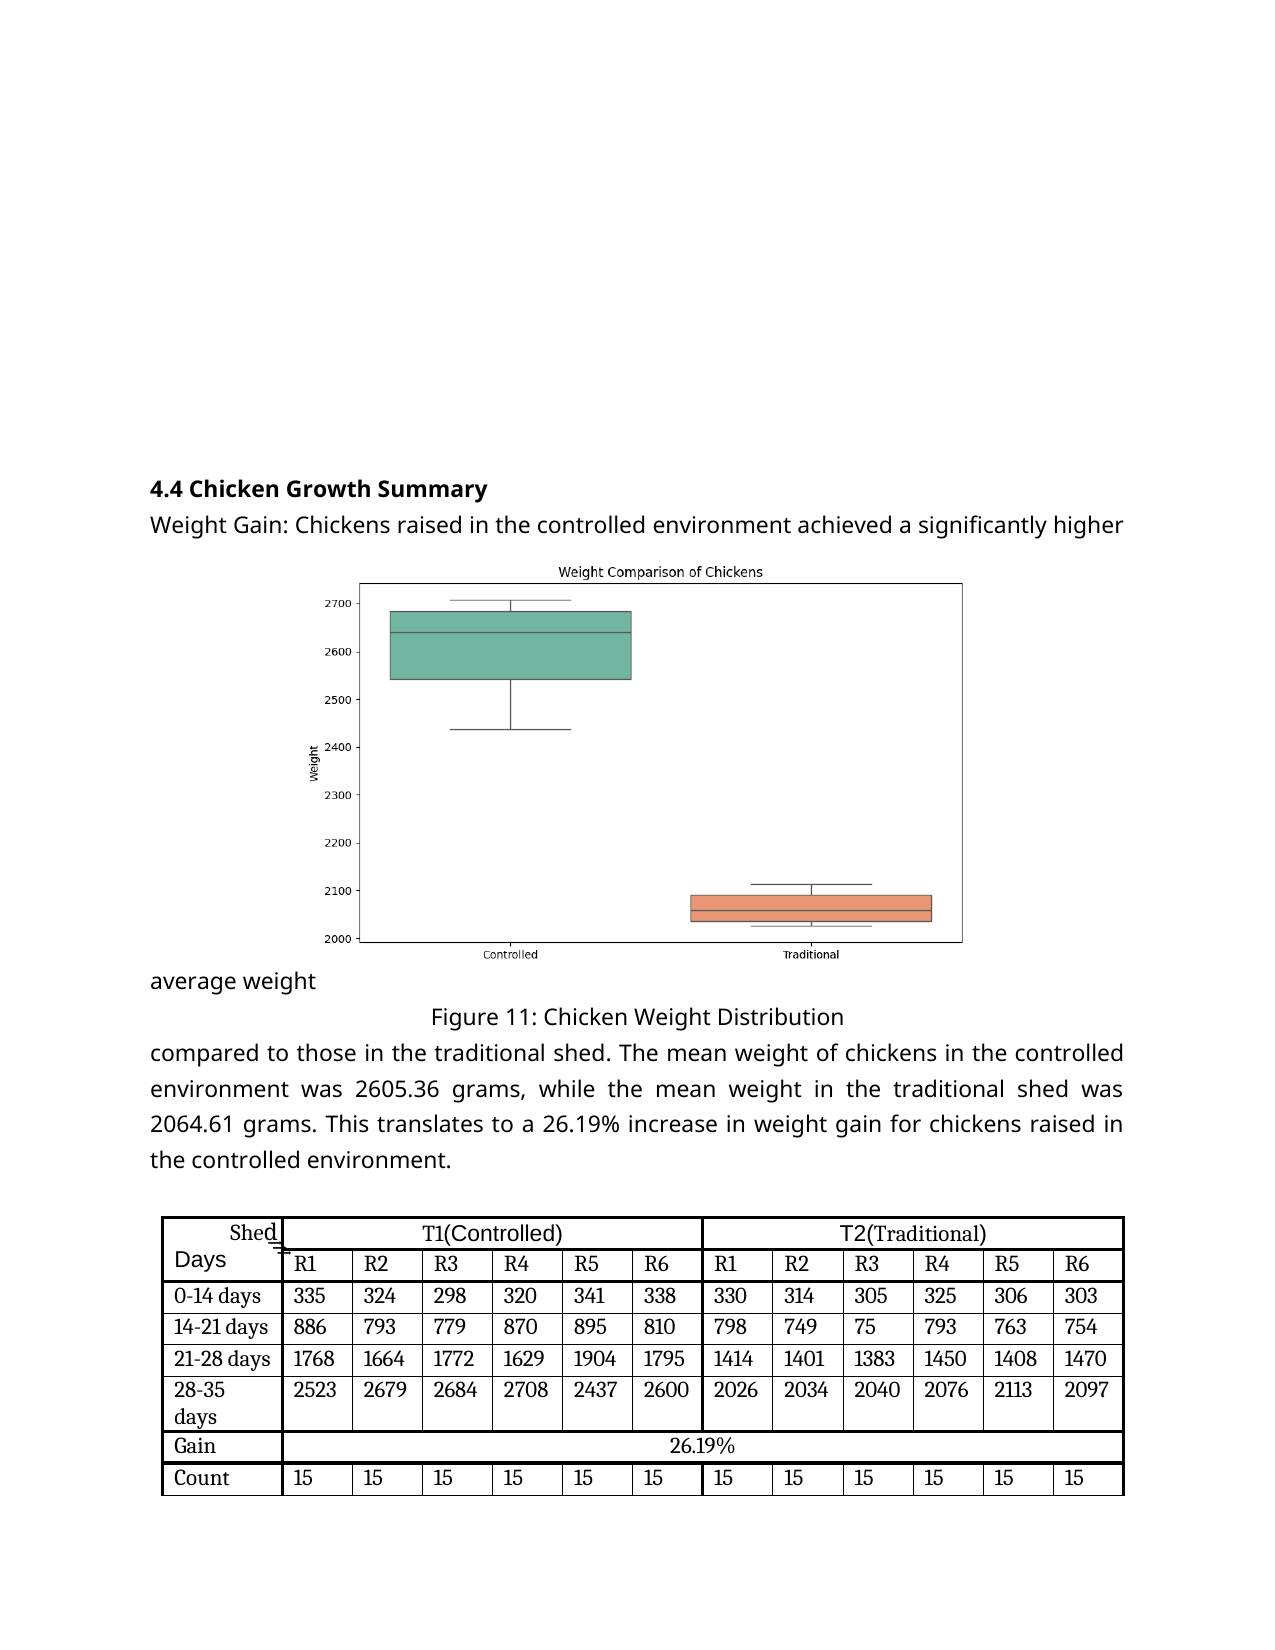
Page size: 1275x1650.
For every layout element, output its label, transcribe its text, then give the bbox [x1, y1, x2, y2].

table_header T1(Controlled) [284, 1219, 701, 1248]
table_cell R6 [633, 1251, 701, 1279]
table_cell 2026 [704, 1377, 772, 1430]
table_cell R1 [704, 1251, 772, 1279]
table_header T2(Traditional) [704, 1219, 1122, 1248]
table_cell 338 [633, 1283, 701, 1313]
table_cell 21-28 days [164, 1345, 281, 1376]
table_cell 754 [1054, 1314, 1122, 1344]
table_cell 15 [773, 1465, 843, 1494]
table_cell 325 [914, 1283, 983, 1313]
table_cell 341 [563, 1283, 632, 1313]
table_cell 324 [353, 1283, 422, 1313]
table_cell 749 [773, 1314, 843, 1344]
table_cell 2113 [984, 1377, 1053, 1430]
table_cell 1414 [704, 1345, 772, 1376]
table_cell 2523 [284, 1377, 352, 1430]
table_cell 15 [1054, 1465, 1122, 1494]
table_cell R2 [353, 1251, 422, 1279]
table_cell 1383 [844, 1345, 913, 1376]
table_cell 15 [493, 1465, 562, 1494]
table_cell 895 [563, 1314, 632, 1344]
table_cell 870 [493, 1314, 562, 1344]
table_cell 28-35 days [164, 1377, 281, 1430]
table_cell 2684 [423, 1377, 492, 1430]
table_cell 303 [1054, 1283, 1122, 1313]
table_header Shed͢͢͢ Days [164, 1219, 281, 1279]
table_cell R3 [423, 1251, 492, 1279]
table_cell R6 [1054, 1251, 1122, 1279]
table_cell 1664 [353, 1345, 422, 1376]
table_cell 886 [284, 1314, 352, 1344]
table_cell R5 [984, 1251, 1053, 1279]
table_cell 15 [563, 1465, 632, 1494]
table_cell Count [164, 1465, 281, 1494]
table_cell R4 [914, 1251, 983, 1279]
table_cell 2034 [773, 1377, 843, 1430]
table_cell 1470 [1054, 1345, 1122, 1376]
table_cell 810 [633, 1314, 701, 1344]
table_cell 1450 [914, 1345, 983, 1376]
table_cell 1408 [984, 1345, 1053, 1376]
table_cell 320 [493, 1283, 562, 1313]
table_cell 15 [844, 1465, 913, 1494]
text compared to those in the traditional shed. The mean weight of chickens in the controlled environment was 2605.36 grams, while the mean weight in the traditional shed was 2064.61 grams. This translates to a 26.19% increase in weight gain for chickens raised in the controlled environment. [150, 1037, 1125, 1176]
table_cell 298 [423, 1283, 492, 1313]
table_cell 2097 [1054, 1377, 1122, 1430]
table_cell 15 [353, 1465, 422, 1494]
table_cell 15 [914, 1465, 983, 1494]
table_cell 15 [984, 1465, 1053, 1494]
table_cell 779 [423, 1314, 492, 1344]
table_cell 15 [423, 1465, 492, 1494]
table_cell 2600 [633, 1377, 701, 1430]
table_cell 15 [284, 1465, 352, 1494]
table_cell R3 [844, 1251, 913, 1279]
table_cell 0-14 days [164, 1283, 281, 1313]
table_cell R2 [773, 1251, 843, 1279]
table_cell 763 [984, 1314, 1053, 1344]
table_cell R4 [493, 1251, 562, 1279]
table_cell 2437 [563, 1377, 632, 1430]
table_cell 2679 [353, 1377, 422, 1430]
table_cell R1 [284, 1251, 352, 1279]
table_cell 314 [773, 1283, 843, 1313]
table_cell 2708 [493, 1377, 562, 1430]
table_cell Gain [164, 1433, 281, 1461]
table_cell 75 [844, 1314, 913, 1344]
text Figure 11: Chicken Weight Distribution [150, 1001, 1125, 1032]
table_cell 1772 [423, 1345, 492, 1376]
table_cell 15 [704, 1465, 772, 1494]
table_cell 330 [704, 1283, 772, 1313]
table_cell 305 [844, 1283, 913, 1313]
table_cell 1904 [563, 1345, 632, 1376]
table_cell R5 [563, 1251, 632, 1279]
table_cell 793 [353, 1314, 422, 1344]
table_cell 1768 [284, 1345, 352, 1376]
table_cell 15 [633, 1465, 701, 1494]
text 4.4 Chicken Growth Summary [150, 473, 1125, 505]
table_cell 2076 [914, 1377, 983, 1430]
table_cell 1401 [773, 1345, 843, 1376]
picture [302, 552, 973, 965]
table_cell 335 [284, 1283, 352, 1313]
table_cell 1795 [633, 1345, 701, 1376]
table_cell 2040 [844, 1377, 913, 1430]
table_cell 798 [704, 1314, 772, 1344]
table_cell 306 [984, 1283, 1053, 1313]
table_cell 793 [914, 1314, 983, 1344]
table_cell 14-21 days [164, 1314, 281, 1344]
table_cell 26.19% [284, 1433, 1122, 1461]
table_cell 1629 [493, 1345, 562, 1376]
